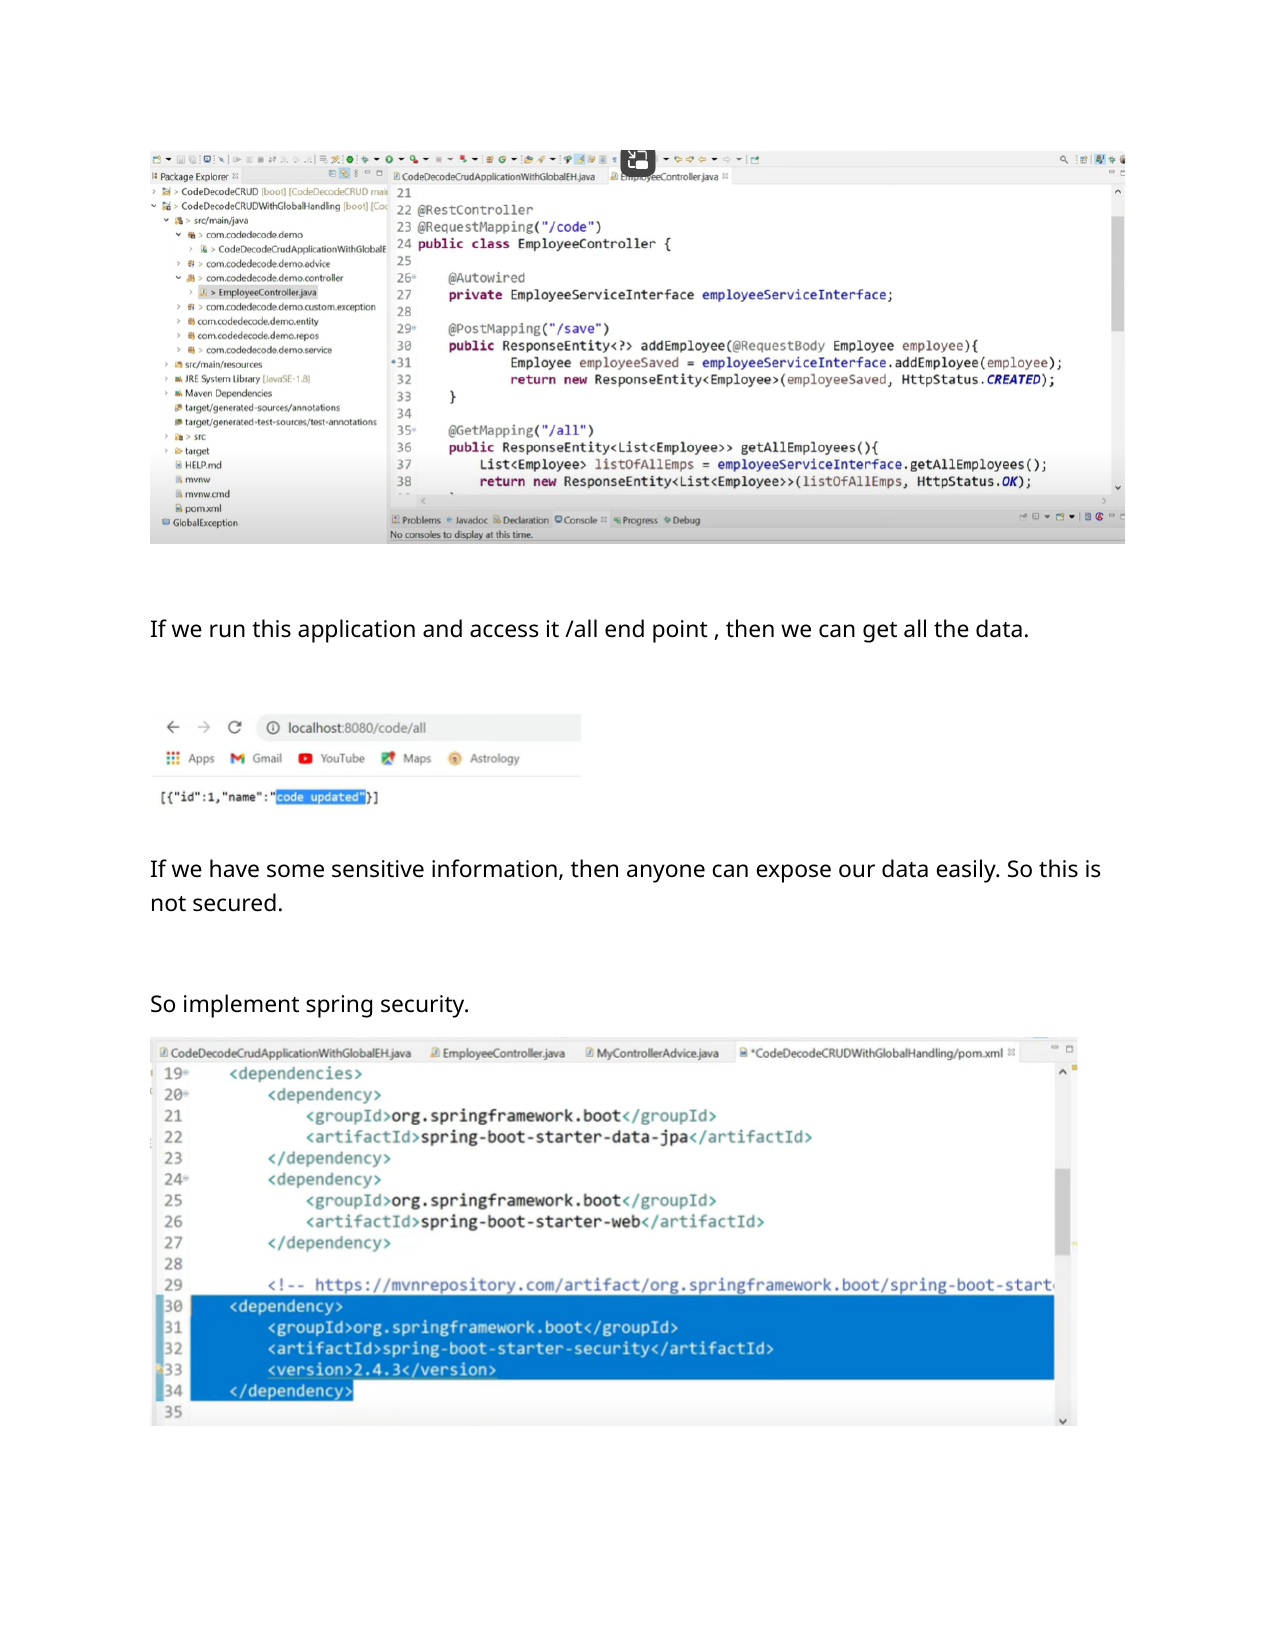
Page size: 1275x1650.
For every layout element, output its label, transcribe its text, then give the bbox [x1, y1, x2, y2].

picture [150, 713, 582, 834]
text If we run this application and access it /all end point , then we can get all the data. [150, 613, 1125, 644]
text If we have some sensitive information, then anyone can expose our data easily. So this is not secured. [150, 853, 1125, 918]
picture [150, 150, 1125, 544]
picture [150, 1037, 1091, 1426]
text So implement spring security. [150, 987, 1125, 1019]
